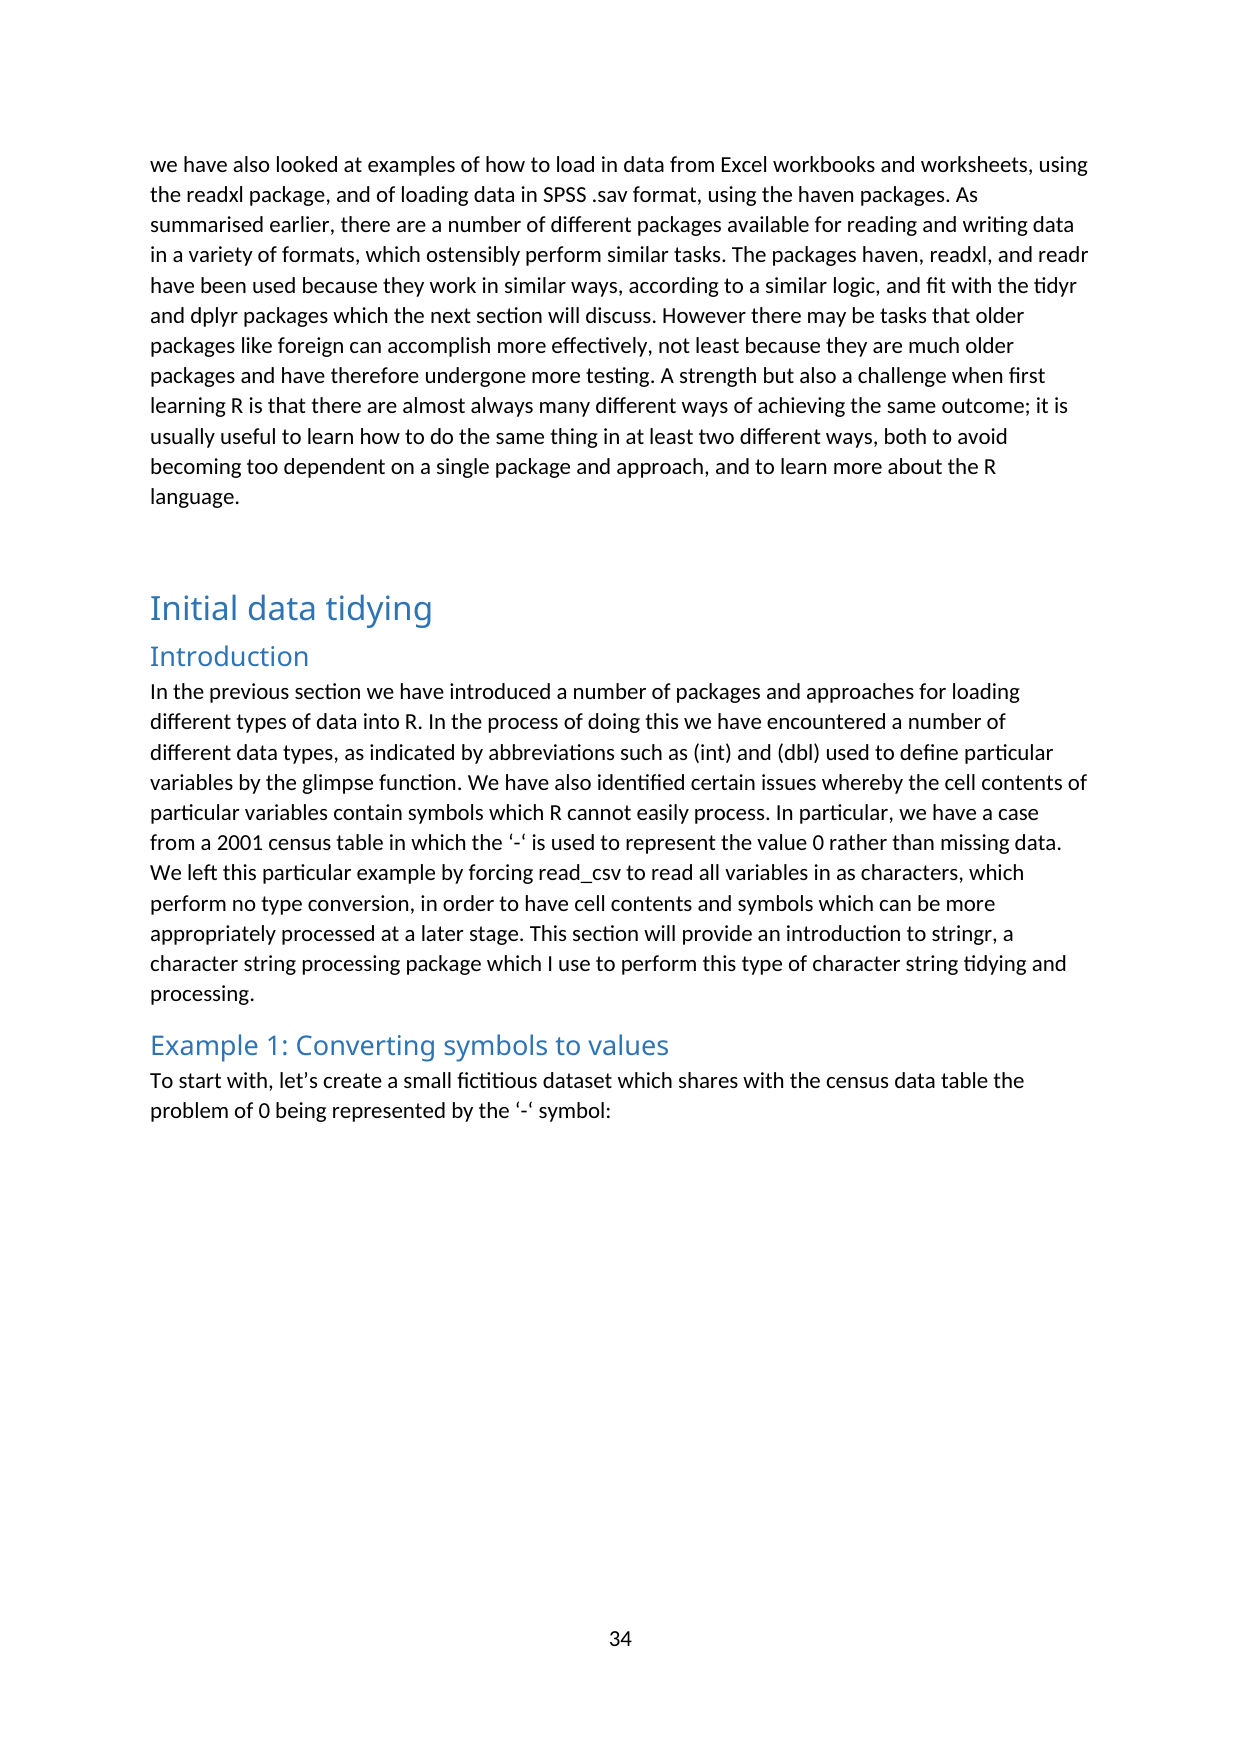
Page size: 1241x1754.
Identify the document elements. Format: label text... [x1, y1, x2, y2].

subtitle Example 1: Converting symbols to values [150, 1026, 1090, 1063]
text To start with, let’s create a small fictitious dataset which shares with the census data table the problem of 0 being represented by the ‘-‘ symbol: [150, 1066, 1090, 1124]
text In the previous section we have introduced a number of packages and approaches for loading different types of data into R. In the process of doing this we have encountered a number of different data types, as indicated by abbreviations such as (int) and (dbl) used to define particular variables by the glimpse function. We have also identified certain issues whereby the cell contents of particular variables contain symbols which R cannot easily process. In particular, we have a case from a 2001 census table in which the ‘-‘ is used to represent the value 0 rather than missing data. We left this particular example by forcing read_csv to read all variables in as characters, which perform no type conversion, in order to have cell contents and symbols which can be more appropriately processed at a later stage. This section will provide an introduction to stringr, a character string processing package which I use to perform this type of character string tidying and processing. [150, 677, 1090, 1007]
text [150, 150, 1090, 510]
subtitle Introduction [150, 637, 1090, 674]
subtitle Initial data tidying [150, 584, 1090, 630]
